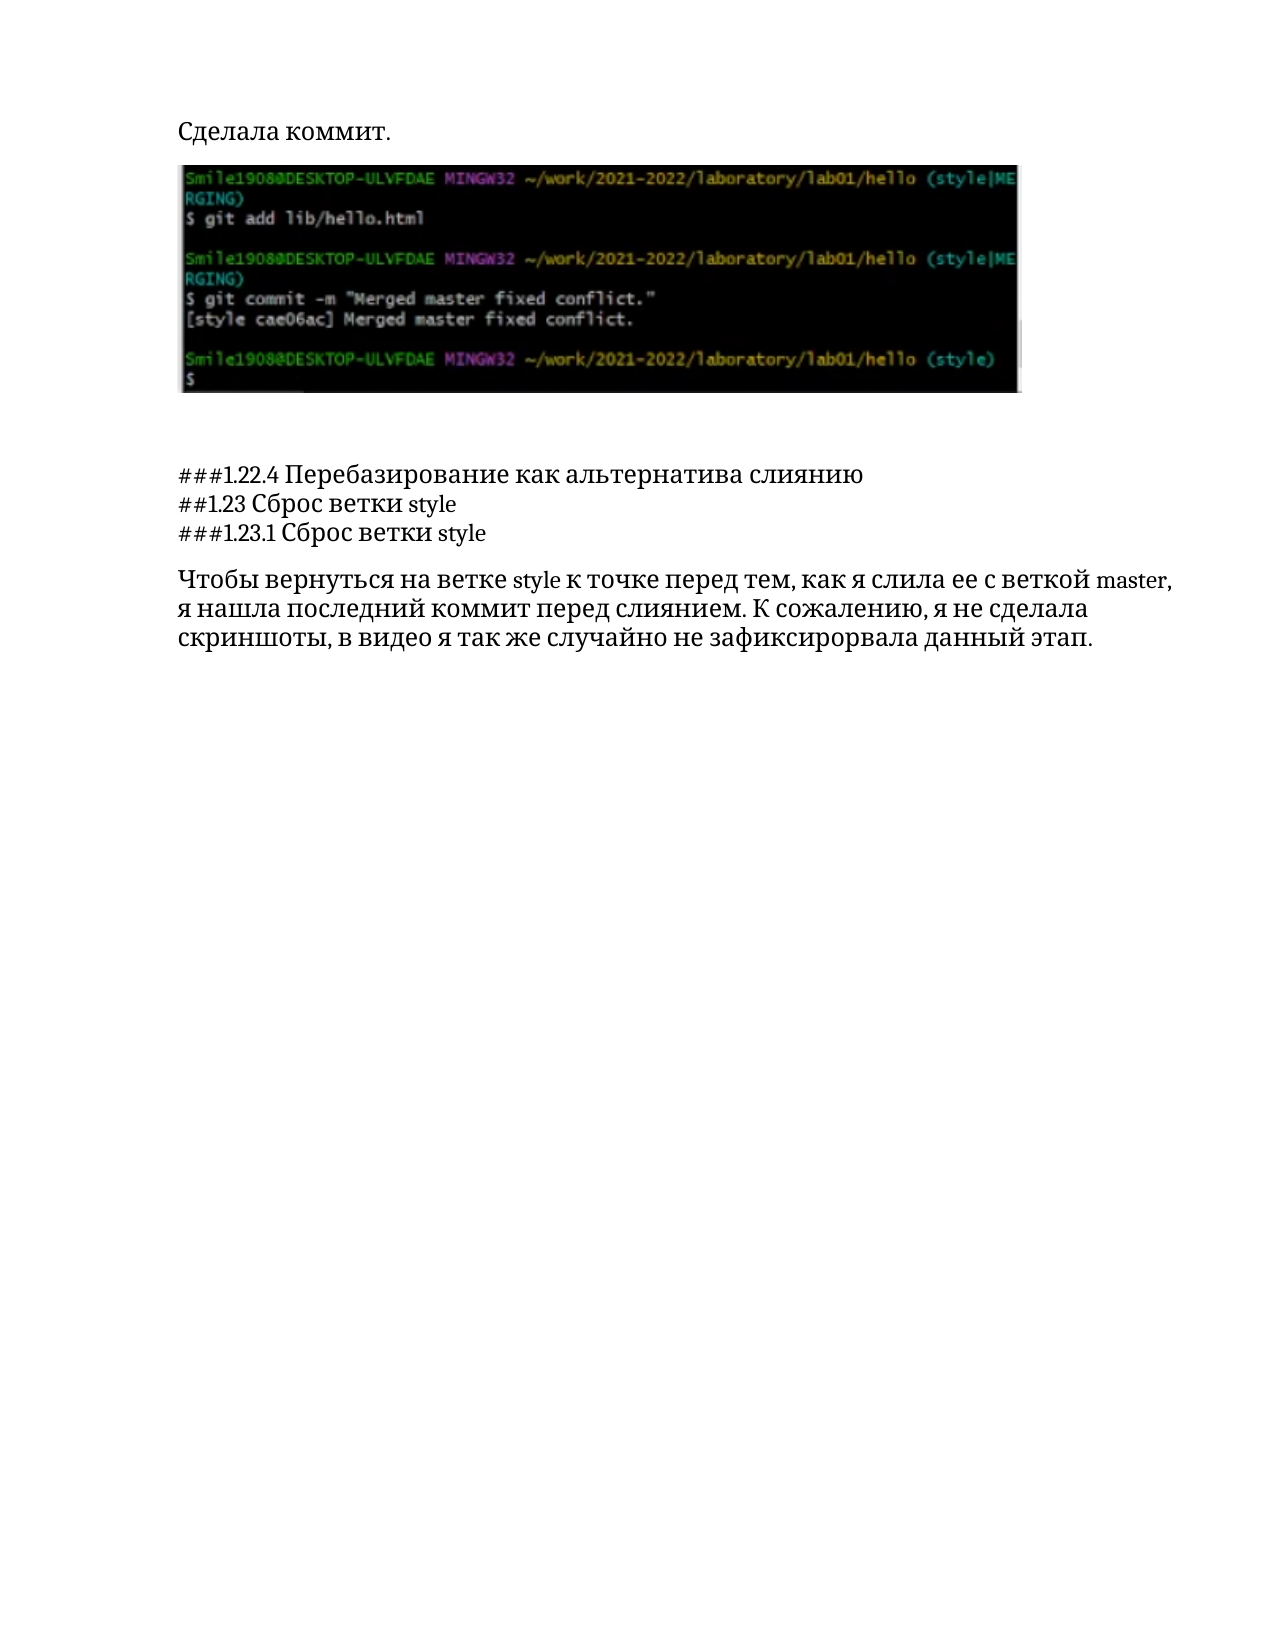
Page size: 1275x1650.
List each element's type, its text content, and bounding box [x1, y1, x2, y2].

picture [177, 165, 1022, 393]
text ###1.22.4 Перебазирование как альтернатива слиянию ##1.23 Сброс ветки style ###1.23.1 Сброс ветки style [177, 461, 1186, 548]
text Сделала коммит. [177, 118, 1186, 147]
text Чтобы вернуться на ветке style к точке перед тем, как я слила ее с веткой master, я нашла последний коммит перед слиянием. К сожалению, я не сделала скриншоты, в видео я так же случайно не зафиксирорвала данный этап. [177, 566, 1186, 653]
